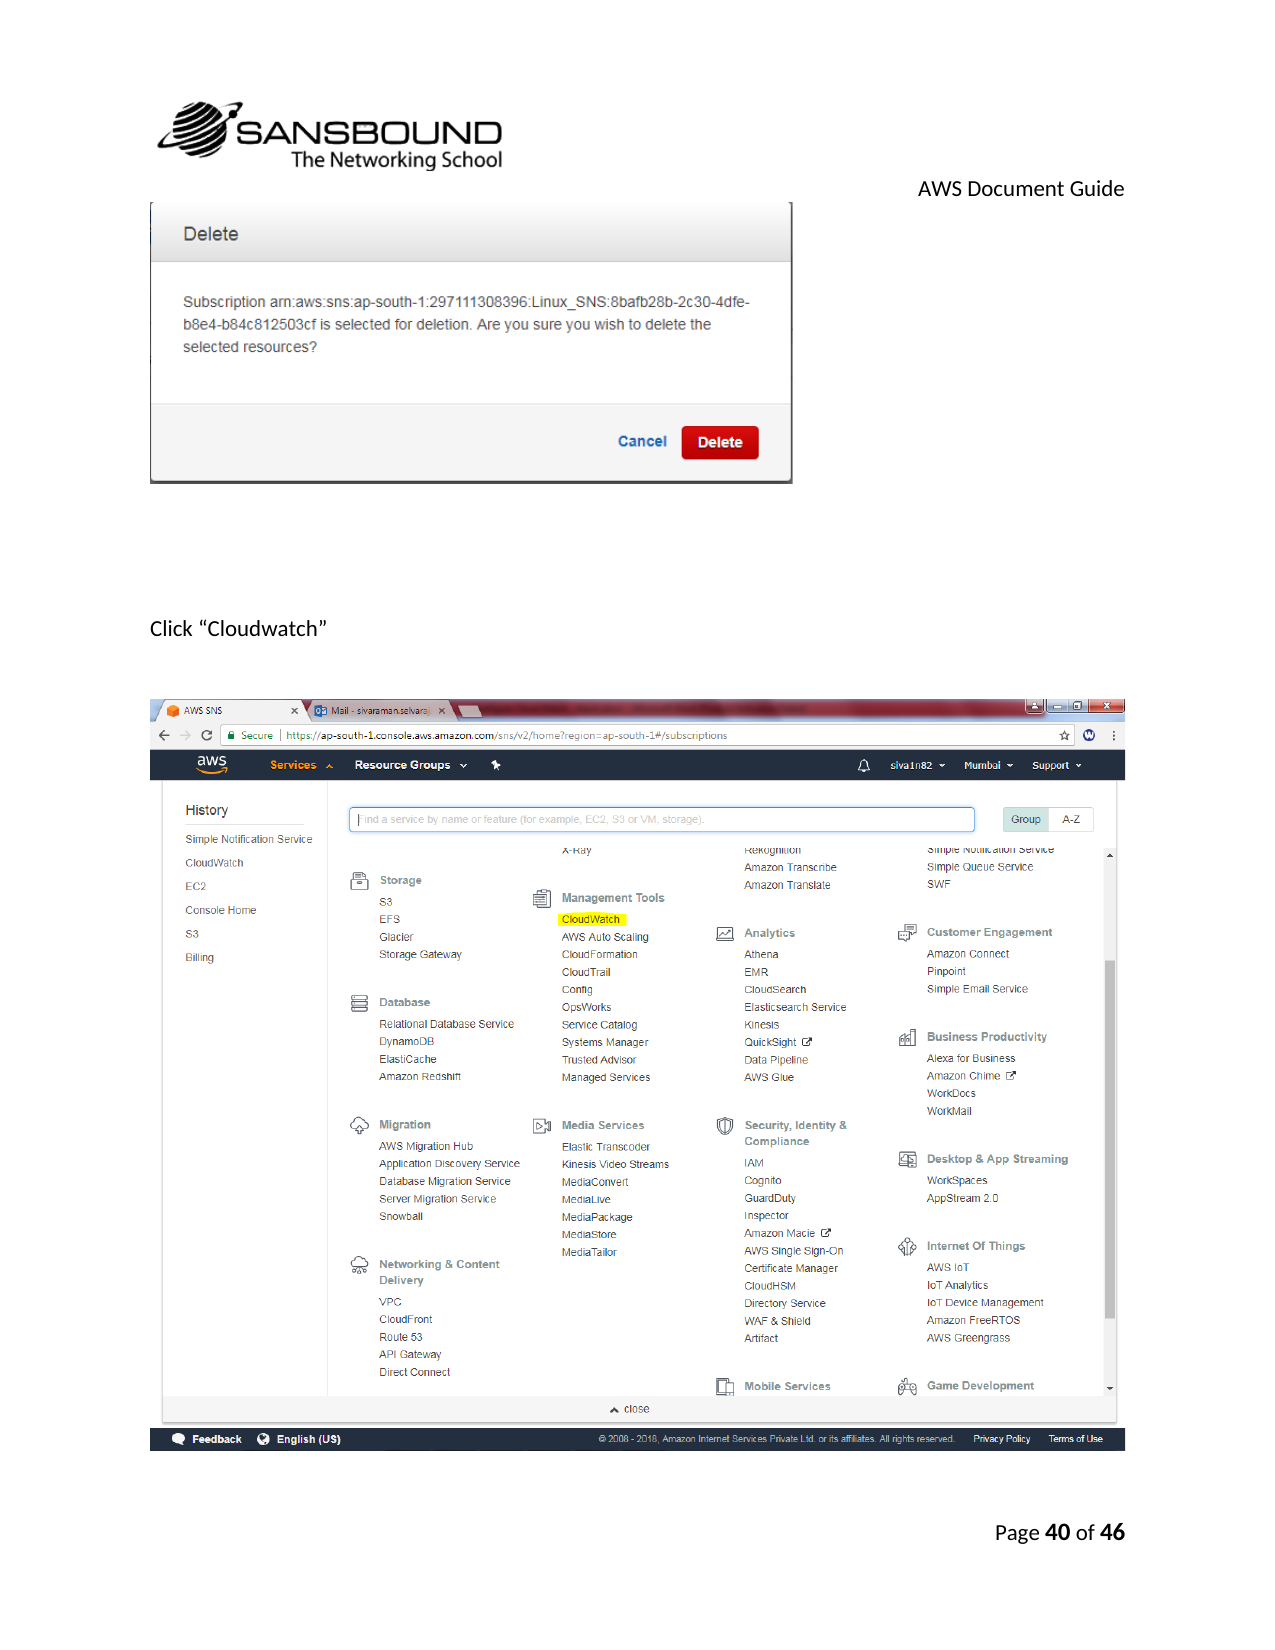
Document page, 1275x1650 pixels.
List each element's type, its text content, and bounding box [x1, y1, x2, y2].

picture [150, 699, 1125, 1451]
picture [150, 75, 514, 197]
picture [150, 202, 793, 484]
text Click “Cloudwatch” [150, 614, 1125, 642]
